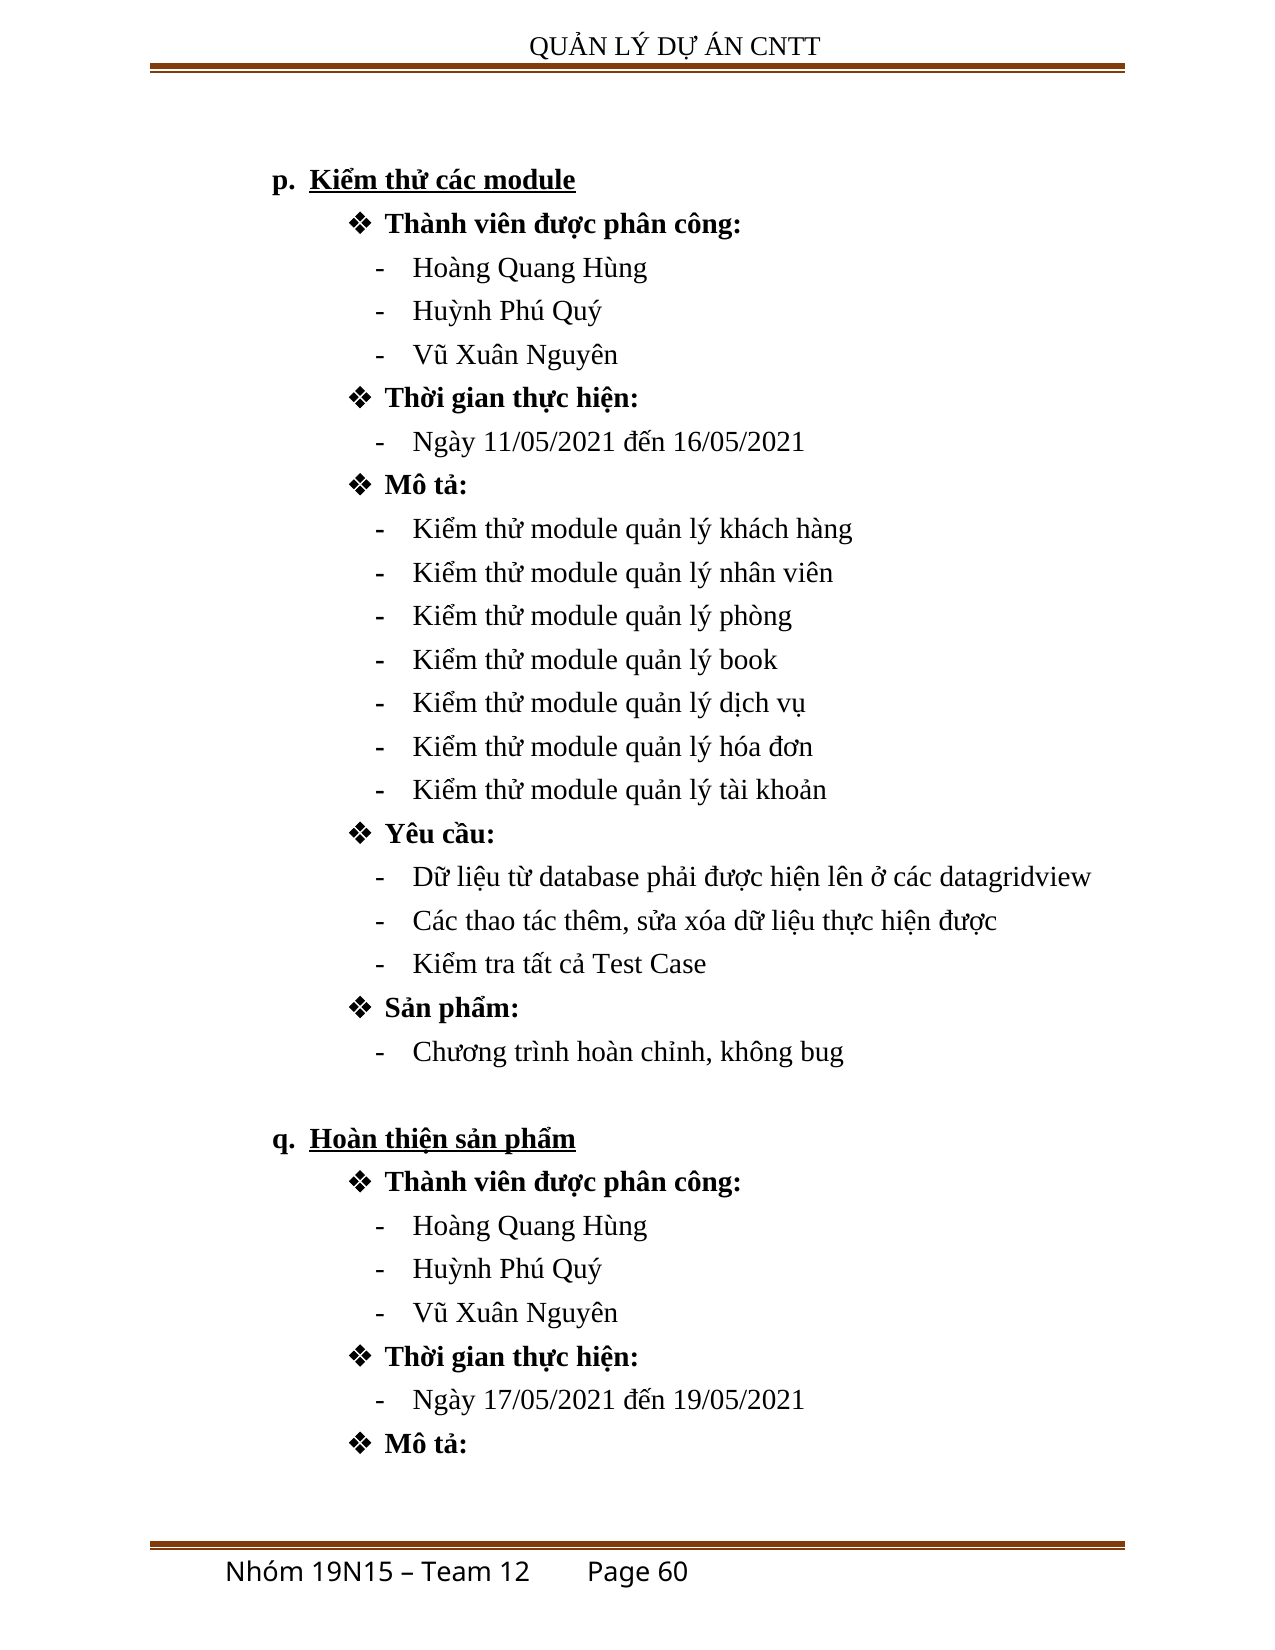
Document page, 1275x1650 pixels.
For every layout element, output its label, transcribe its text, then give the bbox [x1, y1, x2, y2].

list Kiểm thử module quản lý dịch vụ [375, 685, 1125, 719]
list Kiểm thử module quản lý tài khoản [375, 772, 1125, 806]
list Thành viên được phân công: [347, 1164, 1125, 1198]
list Ngày 17/05/2021 đến 19/05/2021 [375, 1382, 1125, 1416]
list Huỳnh Phú Quý [375, 1252, 1125, 1285]
list Vũ Xuân Nguyên [375, 1295, 1125, 1329]
list Hoàng Quang Hùng [375, 1208, 1125, 1242]
list Ngày 11/05/2021 đến 16/05/2021 [375, 424, 1125, 457]
list Mô tả: [347, 467, 1125, 501]
list Kiểm thử module quản lý hóa đơn [375, 729, 1125, 762]
list Kiểm thử các module [272, 162, 1125, 196]
list Dữ liệu từ database phải được hiện lên ở các datagridview [375, 859, 1125, 893]
list Kiểm thử module quản lý khách hàng [375, 511, 1125, 545]
list Thời gian thực hiện: [347, 1339, 1125, 1372]
list Thành viên được phân công: [347, 206, 1125, 240]
list Hoàn thiện sản phẩm [272, 1121, 1125, 1154]
list Yêu cầu: [347, 816, 1125, 849]
list Các thao tác thêm, sửa xóa dữ liệu thực hiện được [375, 903, 1125, 937]
list Kiểm thử module quản lý nhân viên [375, 555, 1125, 588]
list Mô tả: [347, 1426, 1125, 1459]
list Thời gian thực hiện: [347, 380, 1125, 414]
list Kiểm thử module quản lý phòng [375, 598, 1125, 632]
list Kiểm thử module quản lý book [375, 642, 1125, 675]
list Huỳnh Phú Quý [375, 293, 1125, 327]
list Sản phẩm: [347, 990, 1125, 1024]
list Vũ Xuân Nguyên [375, 337, 1125, 370]
list Chương trình hoàn chỉnh, không bug [375, 1034, 1125, 1067]
list Hoàng Quang Hùng [375, 250, 1125, 283]
list Kiểm tra tất cả Test Case [375, 947, 1125, 980]
